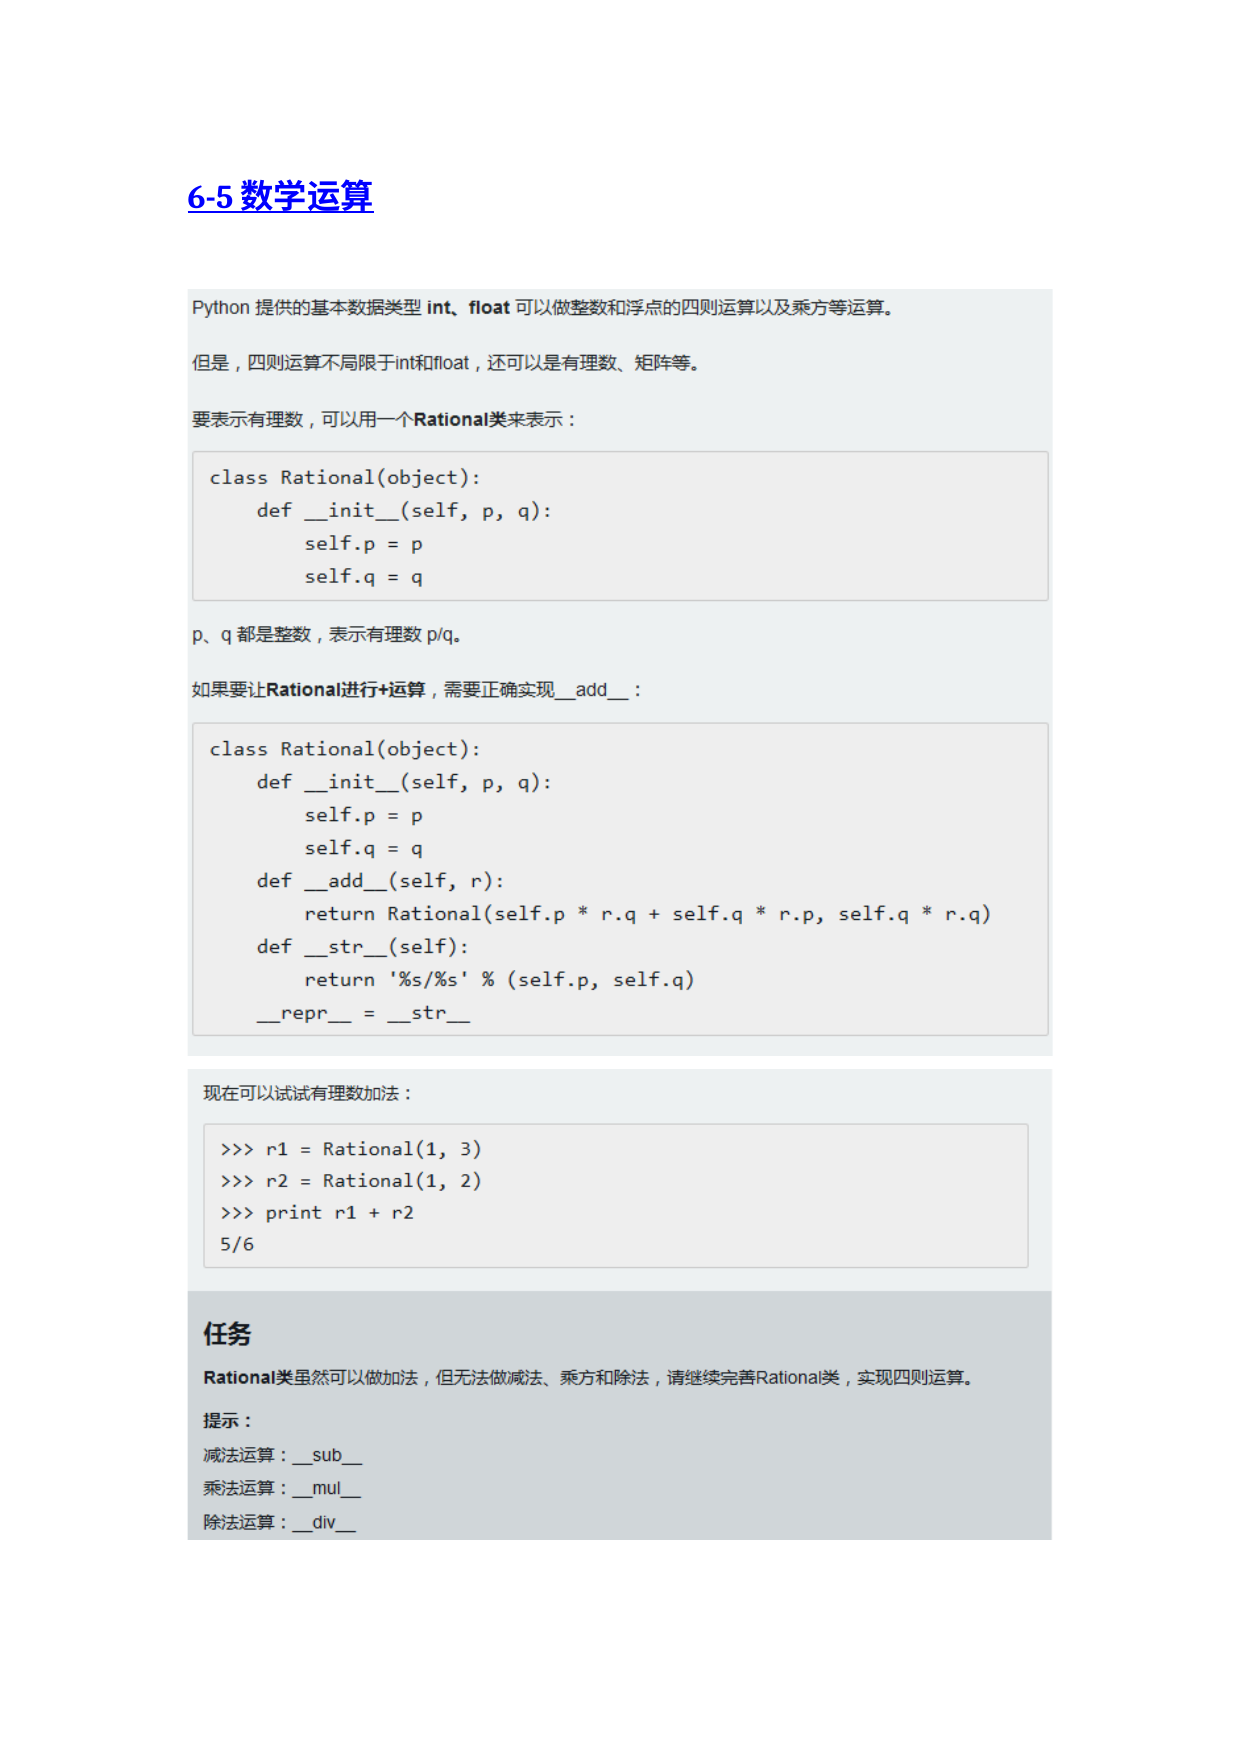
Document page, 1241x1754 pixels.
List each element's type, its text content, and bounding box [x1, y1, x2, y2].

picture [187, 1069, 1053, 1540]
subtitle 6-5 数学运算 [187, 162, 1053, 227]
picture [187, 289, 1053, 1056]
